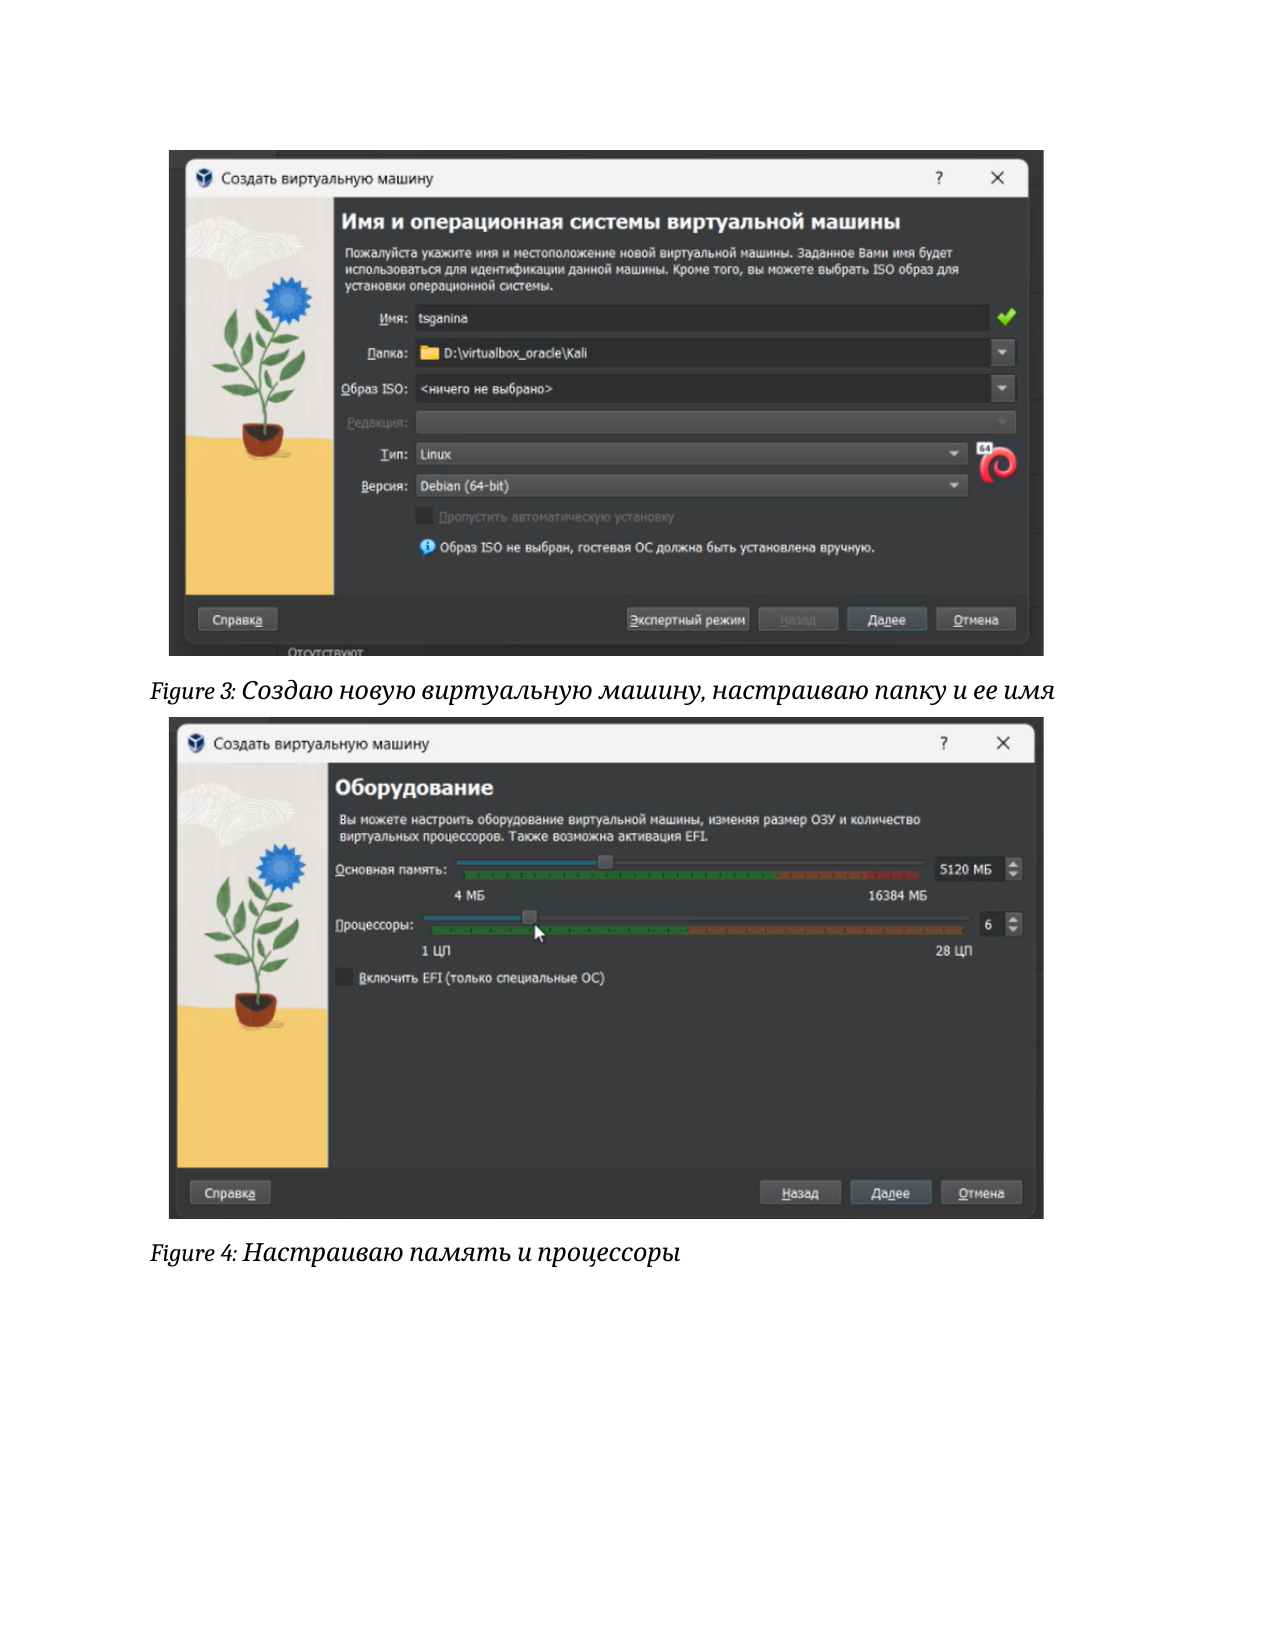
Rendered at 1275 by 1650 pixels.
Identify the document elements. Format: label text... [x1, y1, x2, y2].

picture [168, 150, 1044, 656]
text Figure 4: Настраиваю память и процессоры [150, 1239, 1125, 1268]
picture [168, 717, 1044, 1219]
text Figure 3: Создаю новую виртуальную машину, настраиваю папку и ее имя [150, 677, 1125, 705]
